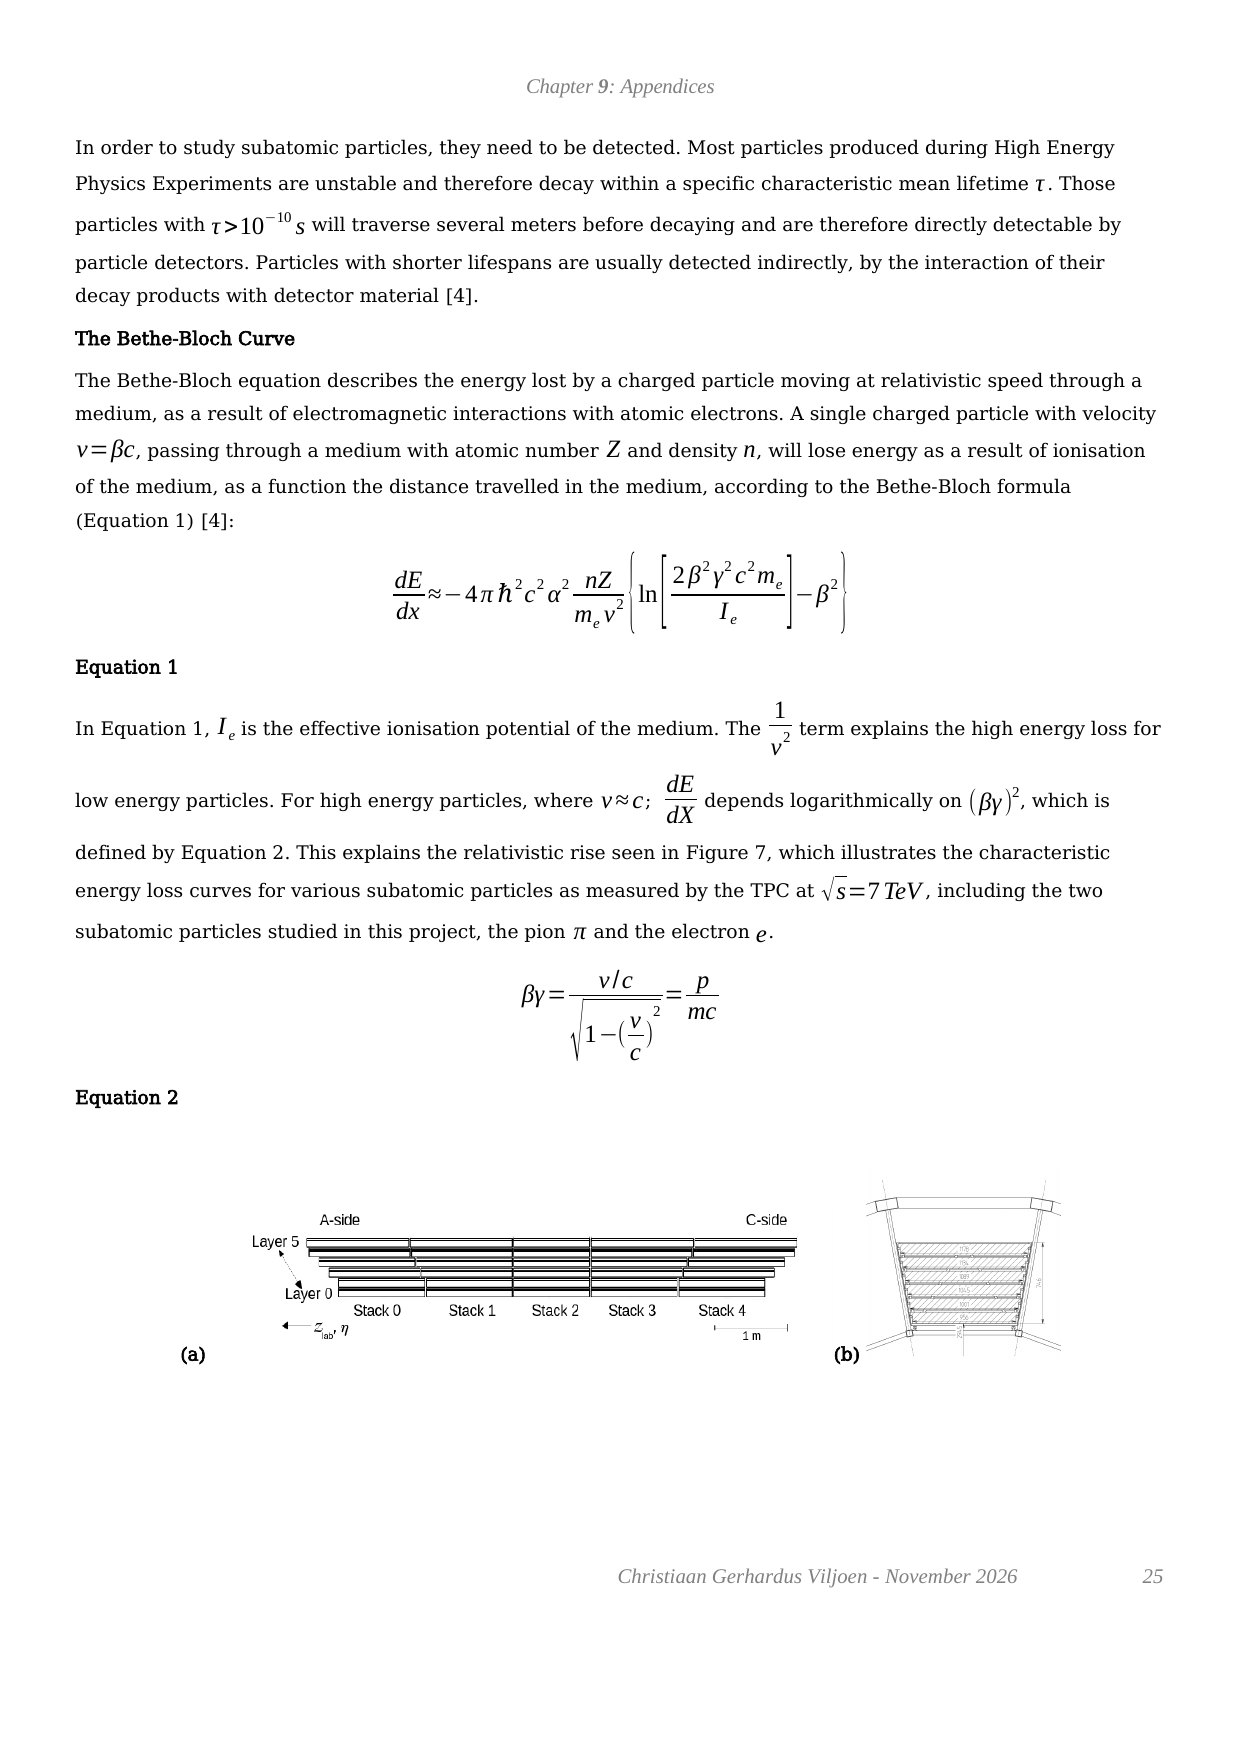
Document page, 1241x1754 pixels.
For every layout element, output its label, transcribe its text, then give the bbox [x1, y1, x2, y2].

text The Bethe-Bloch equation describes the energy lost by a charged particle moving at relativistic speed through a medium, as a result of electromagnetic interactions with atomic electrons. A single charged particle with velocity , passing through a medium with atomic number and density , will lose energy as a result of ionisation of the medium, as a function the distance travelled in the medium, according to the Bethe-Bloch formula (Equation 1): [75, 368, 1165, 531]
text Equation 1 [75, 655, 1165, 677]
picture [866, 1169, 1061, 1361]
text Equation 2 [75, 1085, 1165, 1108]
text The Bethe-Bloch Curve [75, 326, 1165, 349]
picture [206, 1201, 833, 1361]
text In order to study subatomic particles, they need to be detected. Most particles produced during High Energy Physics Experiments are unstable and therefore decay within a specific characteristic mean lifetime . Those particles with will traverse several meters before decaying and are therefore directly detectable by particle detectors. Particles with shorter lifespans are usually detected indirectly, by the interaction of their decay products with detector material. [75, 135, 1165, 307]
text In Equation 1, is the effective ionisation potential of the medium. The term explains the high energy loss for low energy particles. For high energy particles, where ; depends logarithmically on , which is defined by Equation 2. This explains the relativistic rise seen in Figure 7, which illustrates the characteristic energy loss curves for various subatomic particles as measured by the TPC at , including the two subatomic particles studied in this project, the pion and the electron . [75, 697, 1165, 947]
